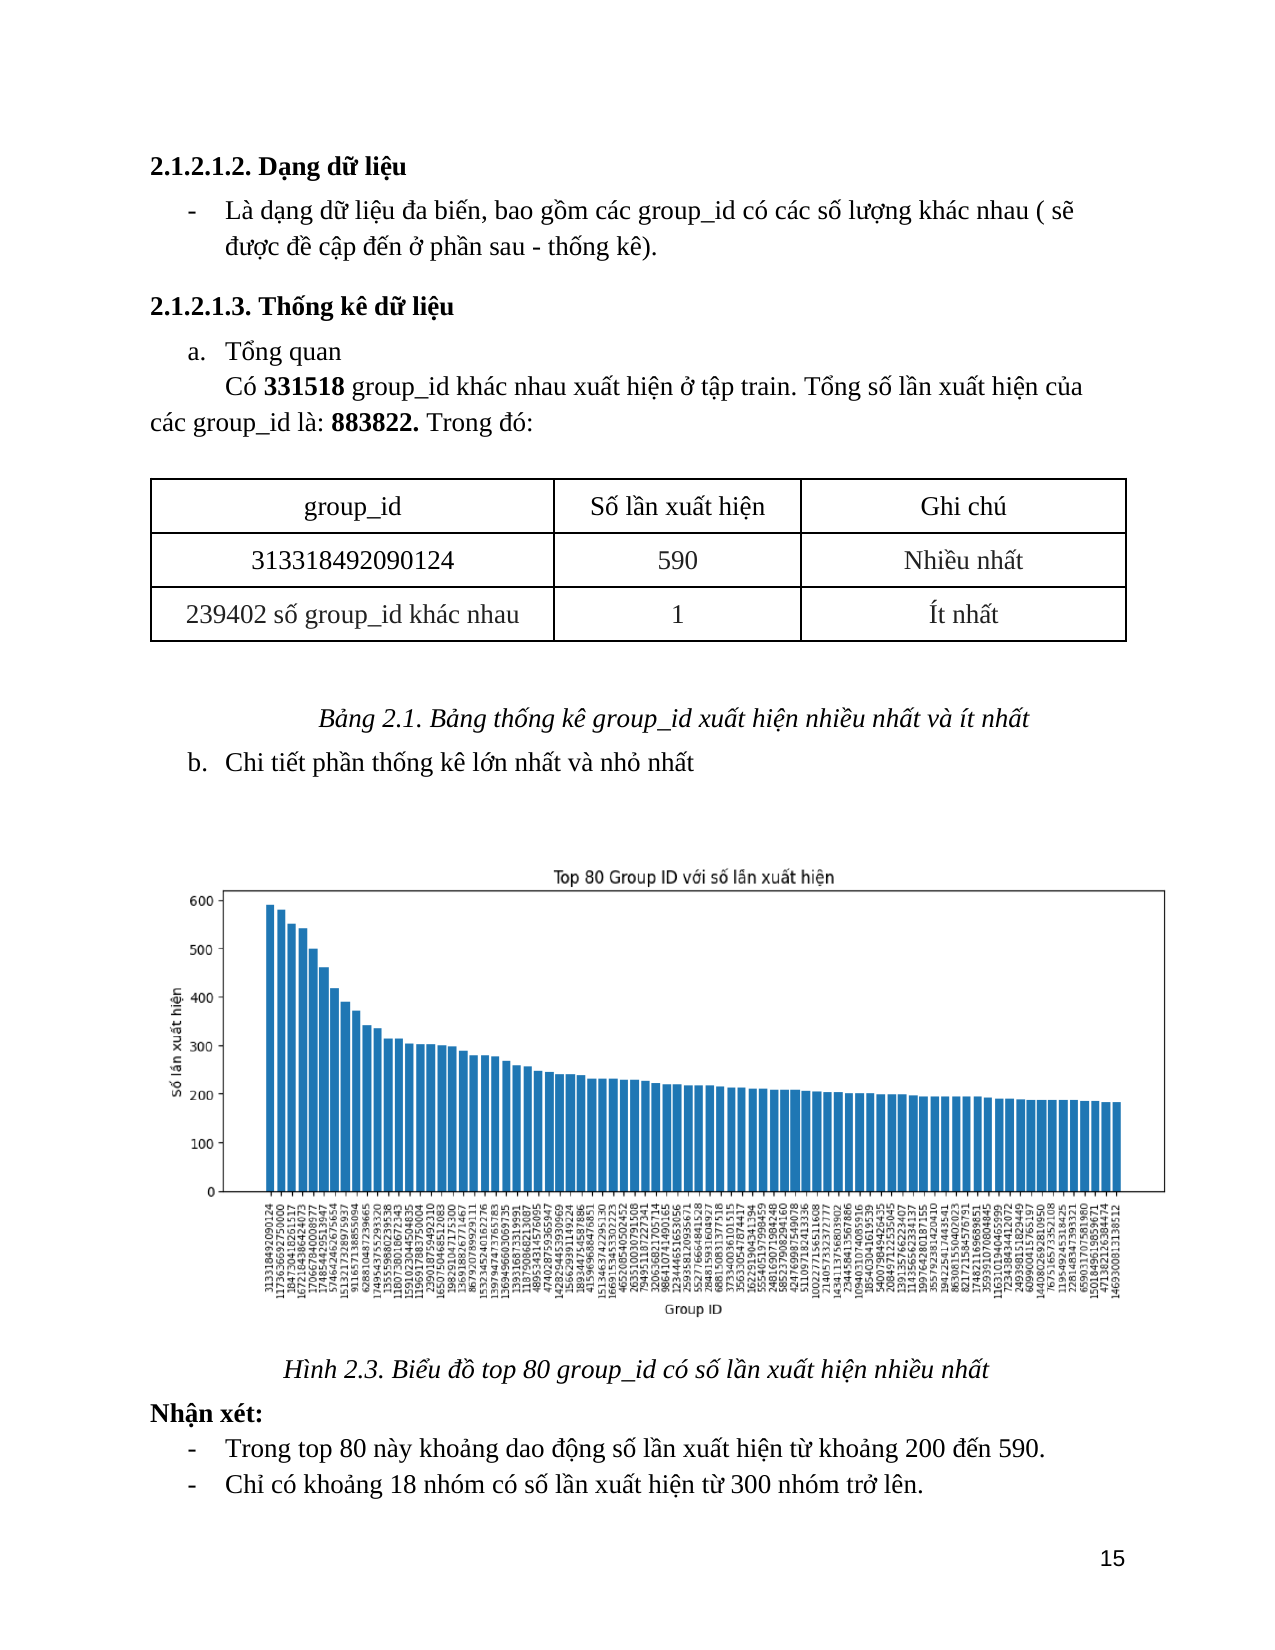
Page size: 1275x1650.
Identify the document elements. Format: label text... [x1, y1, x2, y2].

table_cell 590 [555, 534, 800, 586]
subtitle 2.1.2.1.2. Dạng dữ liệu [150, 150, 1125, 181]
table_cell 239402 số group_id khác nhau [152, 588, 553, 640]
table_cell 313318492090124 [152, 534, 553, 586]
table_cell 1 [555, 588, 800, 640]
list Tổng quan [187, 334, 1125, 366]
text Có 331518 group_id khác nhau xuất hiện ở tập train. Tổng số lần xuất hiện của các group_id là: 883822. Trong đó: [150, 370, 1125, 437]
list Là dạng dữ liệu đa biến, bao gồm các group_id có các số lượng khác nhau ( sẽ được đề cập đến ở phần sau - thống kê). [187, 194, 1125, 261]
table_header group_id [152, 480, 553, 532]
table_header Số lần xuất hiện [555, 480, 800, 532]
picture [150, 854, 1177, 1321]
table_header Ghi chú [802, 480, 1125, 532]
list Trong top 80 này khoảng dao động số lần xuất hiện từ khoảng 200 đến 590. [187, 1433, 1125, 1464]
table_cell Nhiều nhất [802, 534, 1125, 586]
list Chi tiết phần thống kê lớn nhất và nhỏ nhất [187, 747, 1125, 778]
table_cell Ít nhất [802, 588, 1125, 640]
subtitle Bảng 2.1. Bảng thống kê group_id xuất hiện nhiều nhất và ít nhất [225, 702, 1125, 734]
text Nhận xét: [150, 1397, 1125, 1428]
list Chỉ có khoảng 18 nhóm có số lần xuất hiện từ 300 nhóm trở lên. [187, 1468, 1125, 1499]
subtitle 2.1.2.1.3. Thống kê dữ liệu [150, 291, 1125, 322]
subtitle Hình 2.3. Biểu đồ top 80 group_id có số lần xuất hiện nhiều nhất [150, 1353, 1125, 1384]
